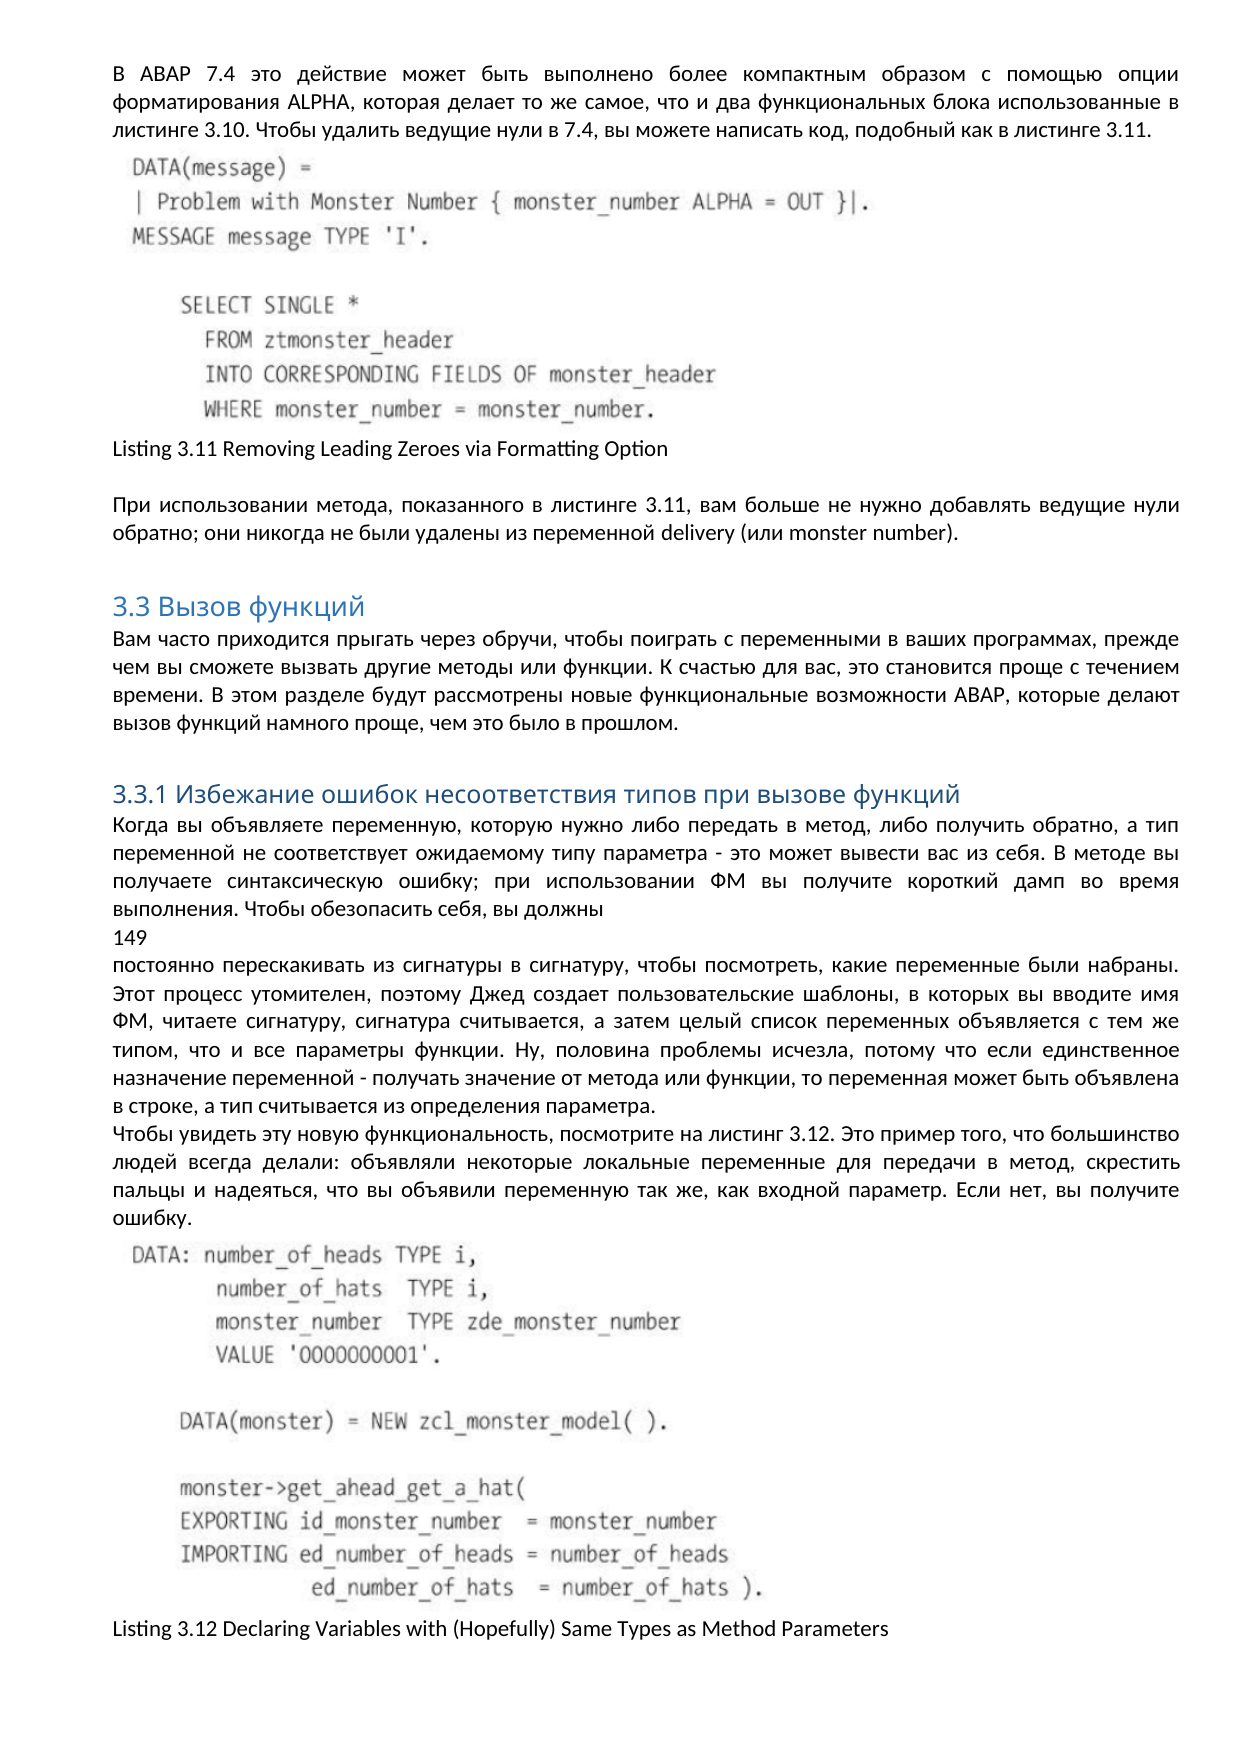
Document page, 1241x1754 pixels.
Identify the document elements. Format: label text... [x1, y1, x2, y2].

text Вам часто приходится прыгать через обручи, чтобы поиграть с переменными в ваших программах, прежде чем вы сможете вызвать другие методы или функции. К счастью для вас, это становится проще с течением времени. В этом разделе будут рассмотрены новые функциональные возможности ABAP, которые делают вызов функций намного проще, чем это было в прошлом. [112, 624, 1181, 736]
picture [112, 143, 1182, 435]
picture [112, 1230, 1182, 1614]
text В ABAP 7.4 это действие может быть выполнено более компактным образом с помощью опции форматирования ALPHA, которая делает то же самое, что и два функциональных блока использованные в листинге 3.10. Чтобы удалить ведущие нули в 7.4, вы можете написать код, подобный как в листинге 3.11. [112, 59, 1181, 143]
text Listing 3.12 Declaring Variables with (Hopefully) Same Types as Method Parameters [112, 1614, 1181, 1642]
text Listing 3.11 Removing Leading Zeroes via Formatting Option [112, 435, 1181, 462]
text 149 [112, 923, 1181, 951]
text При использовании метода, показанного в листинге 3.11, вам больше не нужно добавлять ведущие нули обратно; они никогда не были удалены из переменной delivery (или monster number). [112, 490, 1181, 546]
subtitle 3.3 Вызов функций [112, 587, 1181, 624]
text Когда вы объявляете переменную, которую нужно либо передать в метод, либо получить обратно, а тип переменной не соответствует ожидаемому типу параметра - это может вывести вас из себя. В методе вы получаете синтаксическую ошибку; при использовании ФМ вы получите короткий дамп во время выполнения. Чтобы обезопасить себя, вы должны [112, 811, 1181, 923]
text Чтобы увидеть эту новую функциональность, посмотрите на листинг 3.12. Это пример того, что большинство людей всегда делали: объявляли некоторые локальные переменные для передачи в метод, скрестить пальцы и надеяться, что вы объявили переменную так же, как входной параметр. Если нет, вы получите ошибку. [112, 1119, 1181, 1230]
text постоянно перескакивать из сигнатуры в сигнатуру, чтобы посмотреть, какие переменные были набраны. Этот процесс утомителен, поэтому Джед создает пользовательские шаблоны, в которых вы вводите имя ФМ, читаете сигнатуру, сигнатура считывается, а затем целый список переменных объявляется с тем же типом, что и все параметры функции. Ну, половина проблемы исчезла, потому что если единственное назначение переменной - получать значение от метода или функции, то переменная может быть объявлена в строке, а тип считывается из определения параметра. [112, 951, 1181, 1119]
subtitle 3.3.1 Избежание ошибок несоответствия типов при вызове функций [112, 776, 1181, 811]
